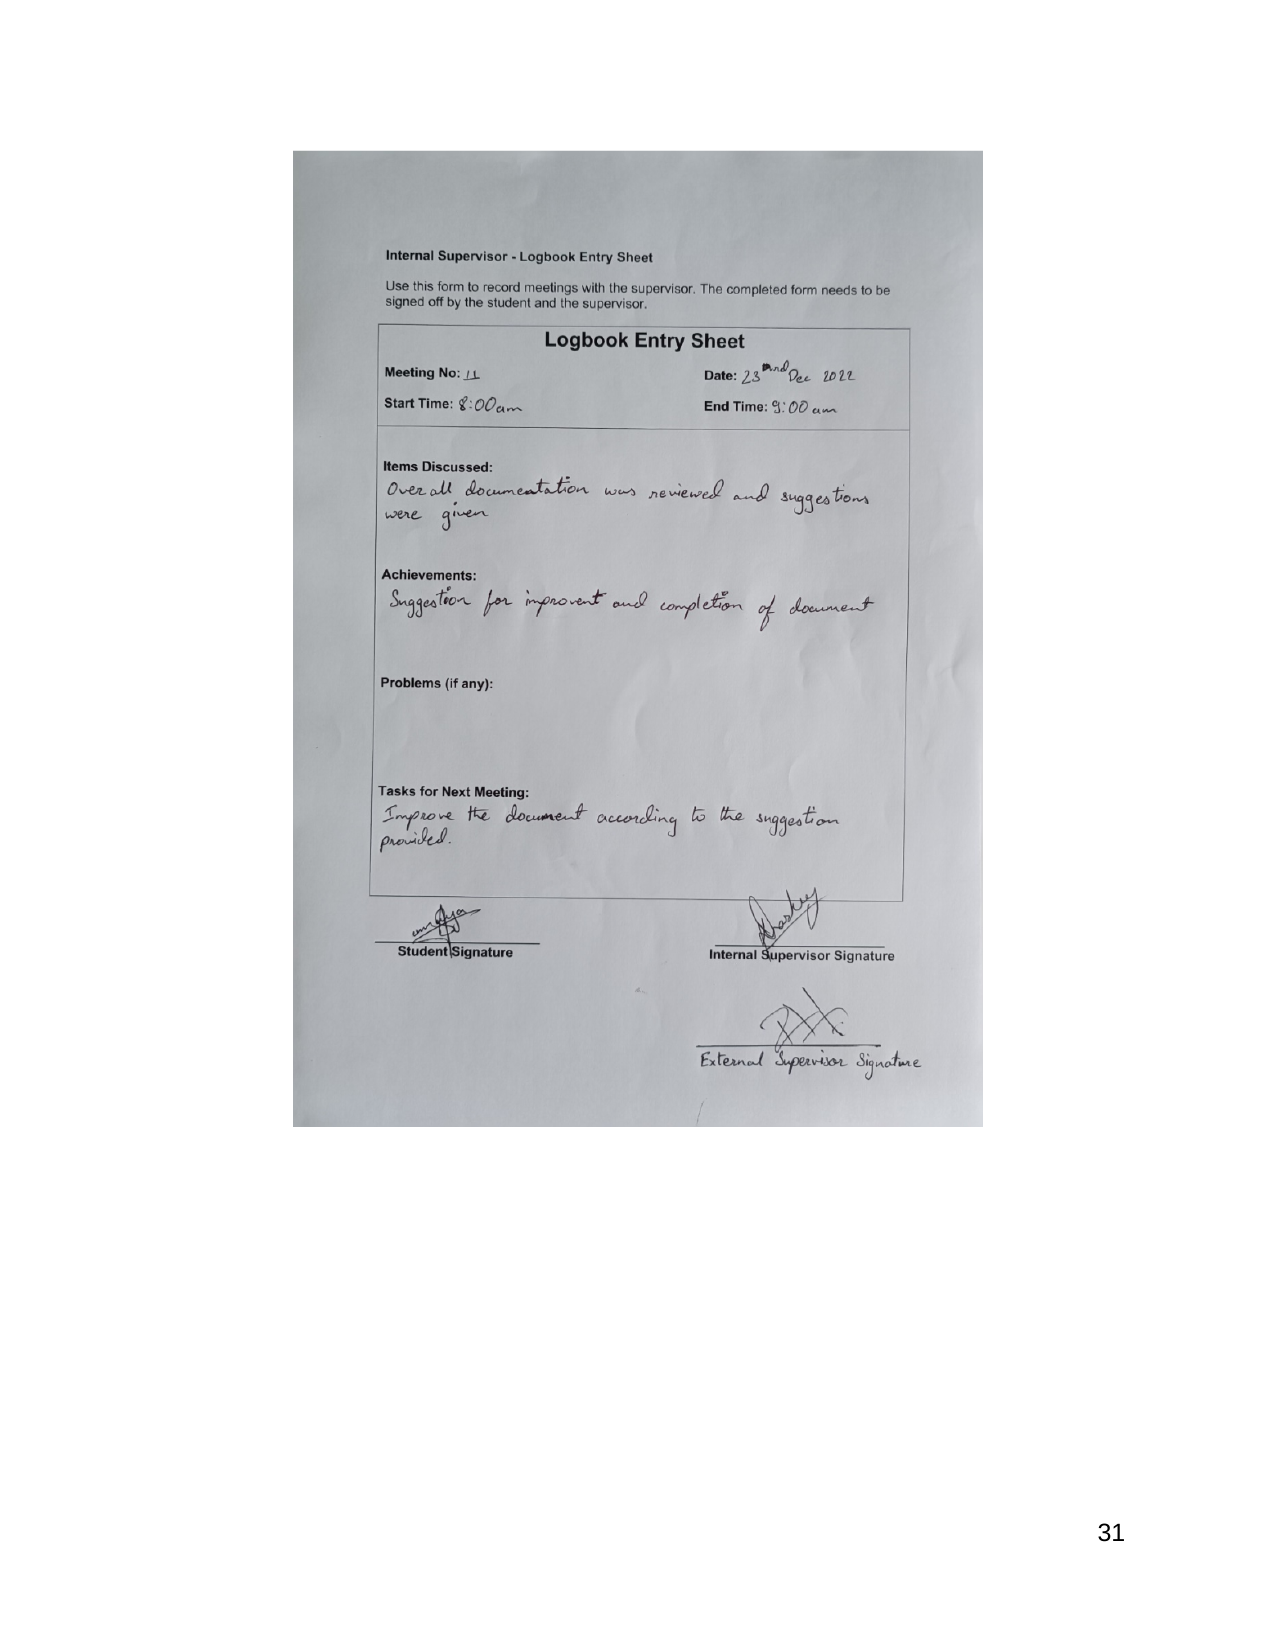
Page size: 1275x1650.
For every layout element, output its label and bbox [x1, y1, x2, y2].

picture [293, 152, 983, 1126]
